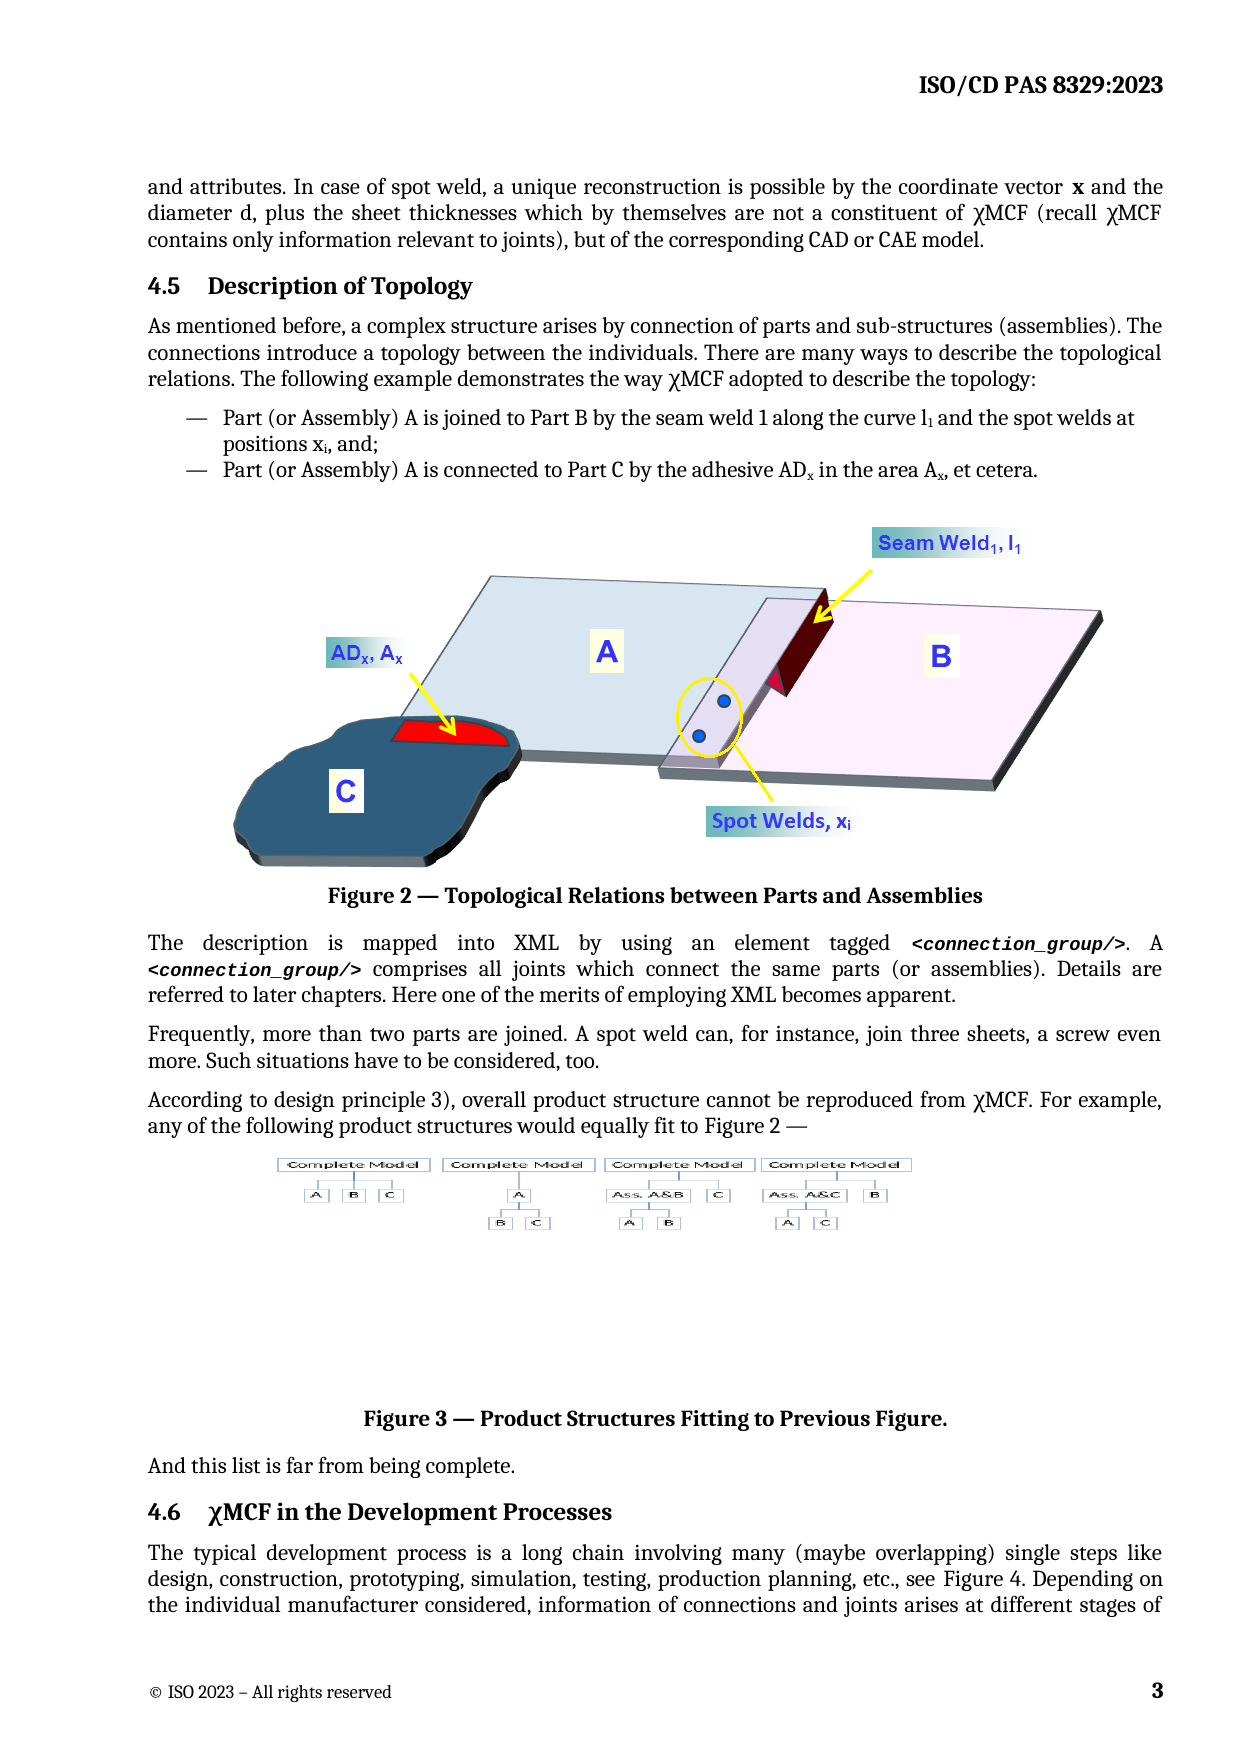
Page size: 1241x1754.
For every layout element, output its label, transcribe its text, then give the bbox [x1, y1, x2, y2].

text As mentioned before, a complex structure arises by connection of parts and sub-structures (assemblies). The connections introduce a topology between the individuals. There are many ways to describe the topological relations. The following example demonstrates the way χMCF adopted to describe the topology: [148, 313, 1163, 392]
text Figure 3 — Product Structures Fitting to Previous Figure. [148, 1406, 1163, 1432]
text According to design principle 3), overall product structure cannot be reproduced from χMCF. For example, any of the following product structures would equally fit to Figure 2 — [148, 1086, 1163, 1139]
text The description is mapped into XML by using an element tagged <connection_group/>. A <connection_group/> comprises all joints which connect the same parts (or assemblies). Details are referred to later chapters. Here one of the merits of employing XML becomes apparent. [148, 929, 1163, 1009]
text And this list is far from being complete. [148, 1453, 1163, 1479]
picture [206, 483, 1105, 870]
text Figure 2 — Topological Relations between Parts and Assemblies [148, 882, 1163, 909]
subtitle χMCF in the Development Processes [148, 1498, 1163, 1527]
subtitle Description of Topology [148, 272, 1163, 300]
list Part (or Assembly) A is connected to Part C by the adhesive ADx in the area Ax, et cetera. [185, 457, 1163, 483]
text Frequently, more than two parts are joined. A spot weld can, for instance, join three sheets, a screw even more. Such situations have to be considered, too. [148, 1021, 1163, 1074]
list Part (or Assembly) A is joined to Part B by the seam weld 1 along the curve l1 and the spot welds at positions xi, and; [185, 404, 1163, 457]
